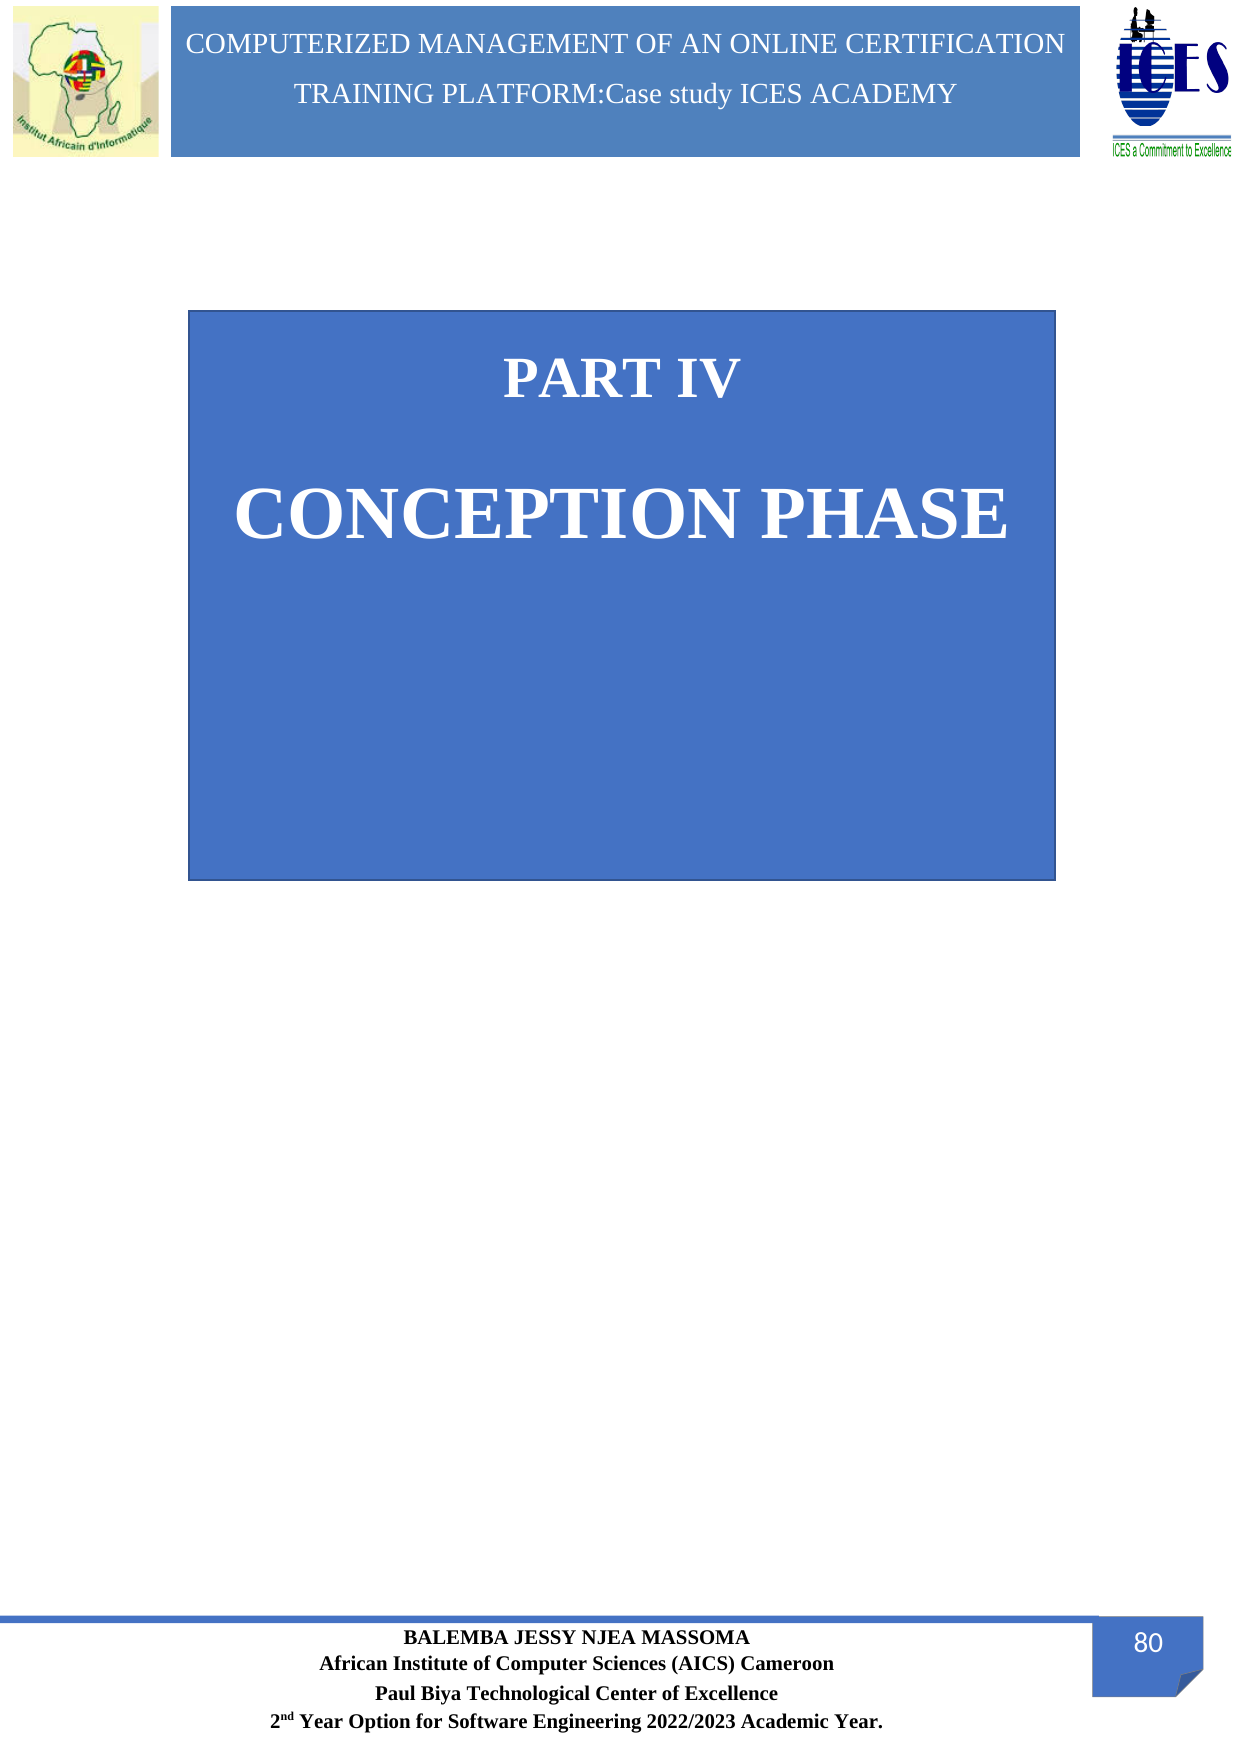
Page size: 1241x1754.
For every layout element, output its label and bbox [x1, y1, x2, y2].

picture [1112, 6, 1232, 157]
picture [13, 6, 159, 157]
